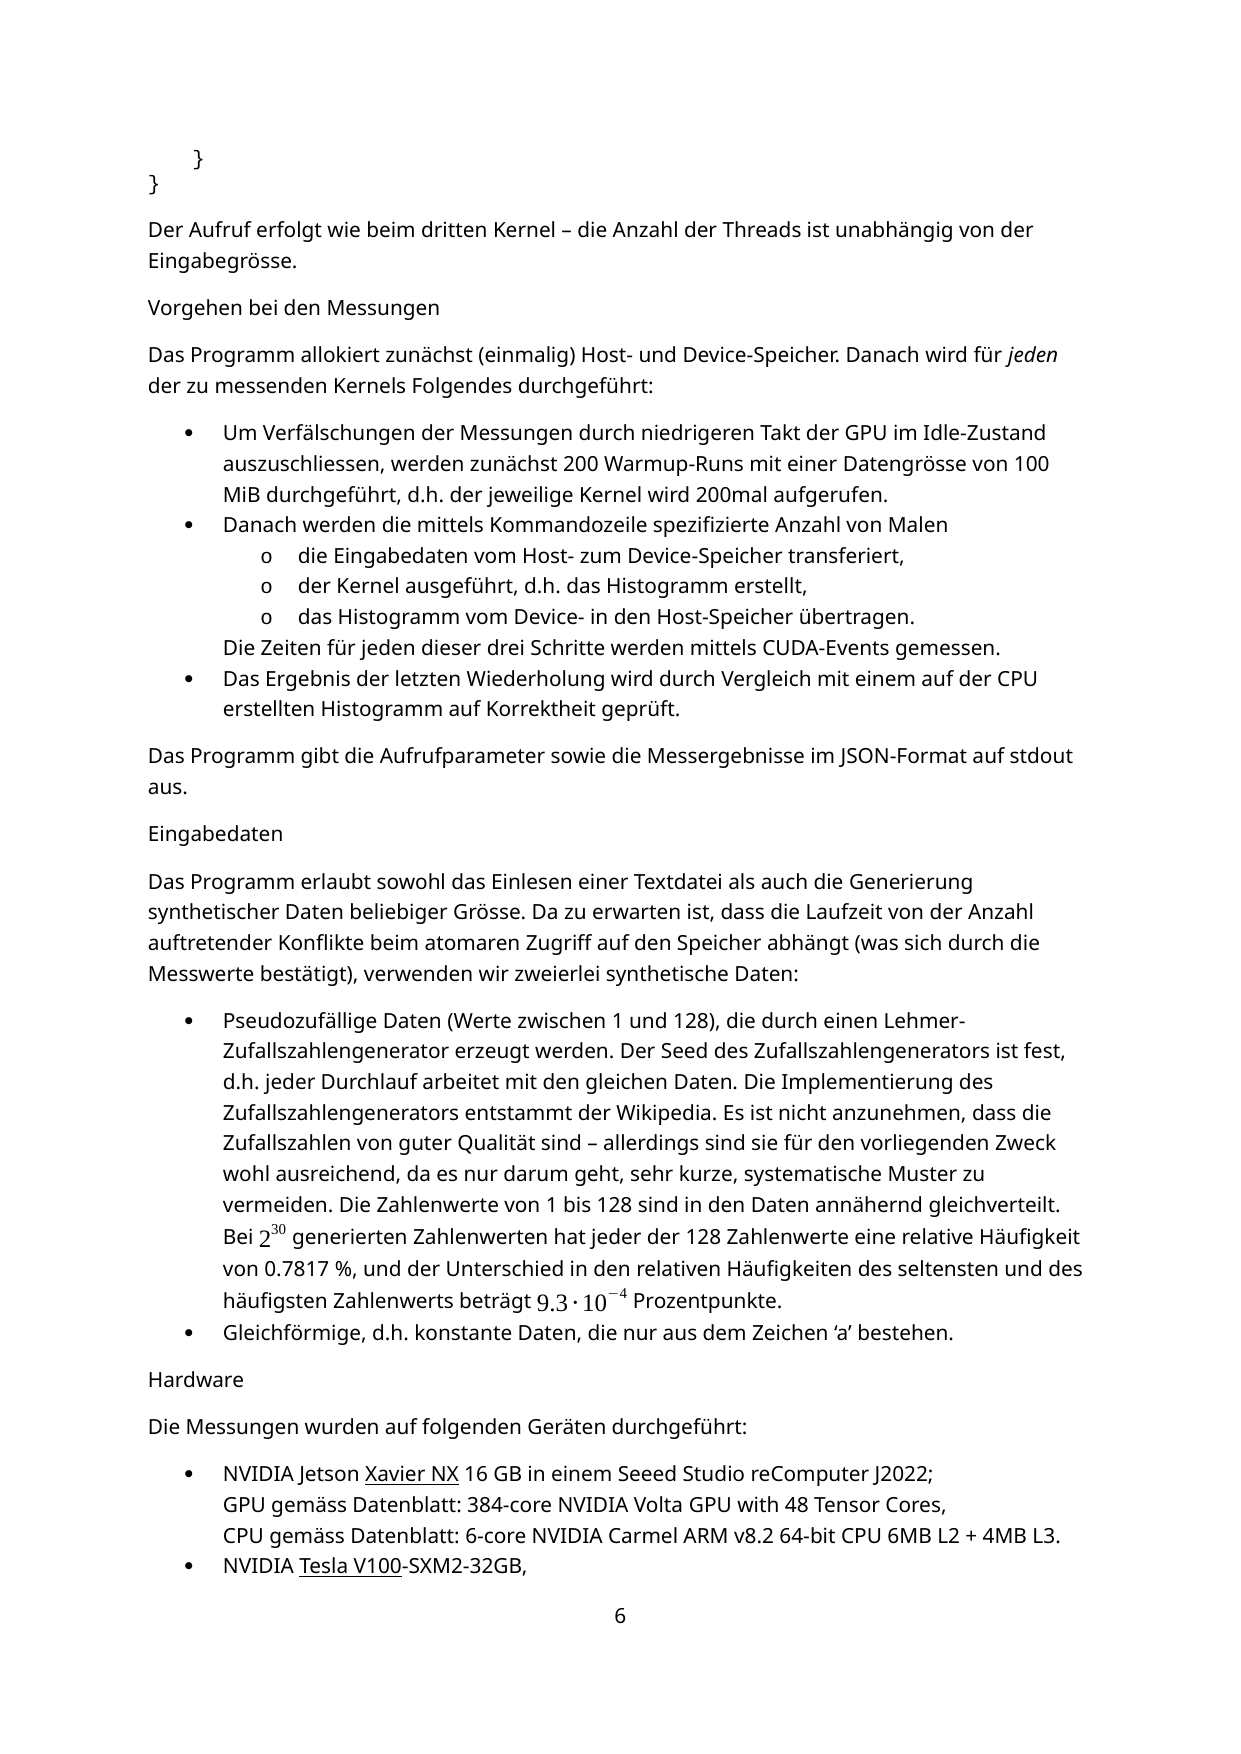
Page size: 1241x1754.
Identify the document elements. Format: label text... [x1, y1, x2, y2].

list Danach werden die mittels Kommandozeile spezifizierte Anzahl von Malen [185, 510, 1093, 539]
list NVIDIA Tesla V100-SXM2-32GB, [185, 1551, 1093, 1580]
text Eingabedaten [148, 819, 1093, 848]
text Hardware [148, 1365, 1093, 1393]
text Das Programm allokiert zunächst (einmalig) Host- und Device-Speicher. Danach wird für jeden der zu messenden Kernels Folgendes durchgeführt: [148, 341, 1093, 399]
list Das Ergebnis der letzten Wiederholung wird durch Vergleich mit einem auf der CPU erstellten Histogramm auf Korrektheit geprüft. [185, 664, 1093, 723]
list Um Verfälschungen der Messungen durch niedrigeren Takt der GPU im Idle-Zustand auszuschliessen, werden zunächst 200 Warmup-Runs mit einer Datengrösse von 100 MiB durchgeführt, d.h. der jeweilige Kernel wird 200mal aufgerufen. [185, 418, 1093, 508]
text } [148, 148, 1093, 171]
list NVIDIA Jetson Xavier NX 16 GB in einem Seeed Studio reComputer J2022; GPU gemäss Datenblatt: 384-core NVIDIA Volta GPU with 48 Tensor Cores, CPU gemäss Datenblatt: 6-core NVIDIA Carmel ARM v8.2 64-bit CPU 6MB L2 + 4MB L3. [185, 1459, 1093, 1549]
list der Kernel ausgeführt, d.h. das Histogramm erstellt, [260, 572, 1093, 600]
text Die Messungen wurden auf folgenden Geräten durchgeführt: [148, 1412, 1093, 1441]
text } [148, 173, 1093, 197]
text Das Programm erlaubt sowohl das Einlesen einer Textdatei als auch die Generierung synthetischer Daten beliebiger Grösse. Da zu erwarten ist, dass die Laufzeit von der Anzahl auftretender Konflikte beim atomaren Zugriff auf den Speicher abhängt (was sich durch die Messwerte bestätigt), verwenden wir zweierlei synthetische Daten: [148, 867, 1093, 987]
list die Eingabedaten vom Host- zum Device-Speicher transferiert, [260, 541, 1093, 569]
list Gleichförmige, d.h. konstante Daten, die nur aus dem Zeichen ‘a’ bestehen. [185, 1318, 1093, 1346]
list das Histogramm vom Device- in den Host-Speicher übertragen. [260, 602, 1093, 631]
text Das Programm gibt die Aufrufparameter sowie die Messergebnisse im JSON-Format auf stdout aus. [148, 742, 1093, 801]
text Der Aufruf erfolgt wie beim dritten Kernel – die Anzahl der Threads ist unabhängig von der Eingabegrösse. [148, 215, 1093, 274]
list Pseudozufällige Daten (Werte zwischen 1 und 128), die durch einen Lehmer-Zufallszahlengenerator erzeugt werden. Der Seed des Zufallszahlengenerators ist fest, d.h. jeder Durchlauf arbeitet mit den gleichen Daten. Die Implementierung des Zufallszahlengenerators entstammt der Wikipedia. Es ist nicht anzunehmen, dass die Zufallszahlen von guter Qualität sind – allerdings sind sie für den vorliegenden Zweck wohl ausreichend, da es nur darum geht, sehr kurze, systematische Muster zu vermeiden. Die Zahlenwerte von 1 bis 128 sind in den Daten annähernd gleichverteilt. Bei generierten Zahlenwerten hat jeder der 128 Zahlenwerte eine relative Häufigkeit von 0.7817 %, und der Unterschied in den relativen Häufigkeiten des seltensten und des häufigsten Zahlenwerts beträgt Prozentpunkte. [185, 1006, 1093, 1316]
list Die Zeiten für jeden dieser drei Schritte werden mittels CUDA-Events gemessen. [223, 633, 1093, 662]
text Vorgehen bei den Messungen [148, 293, 1093, 322]
